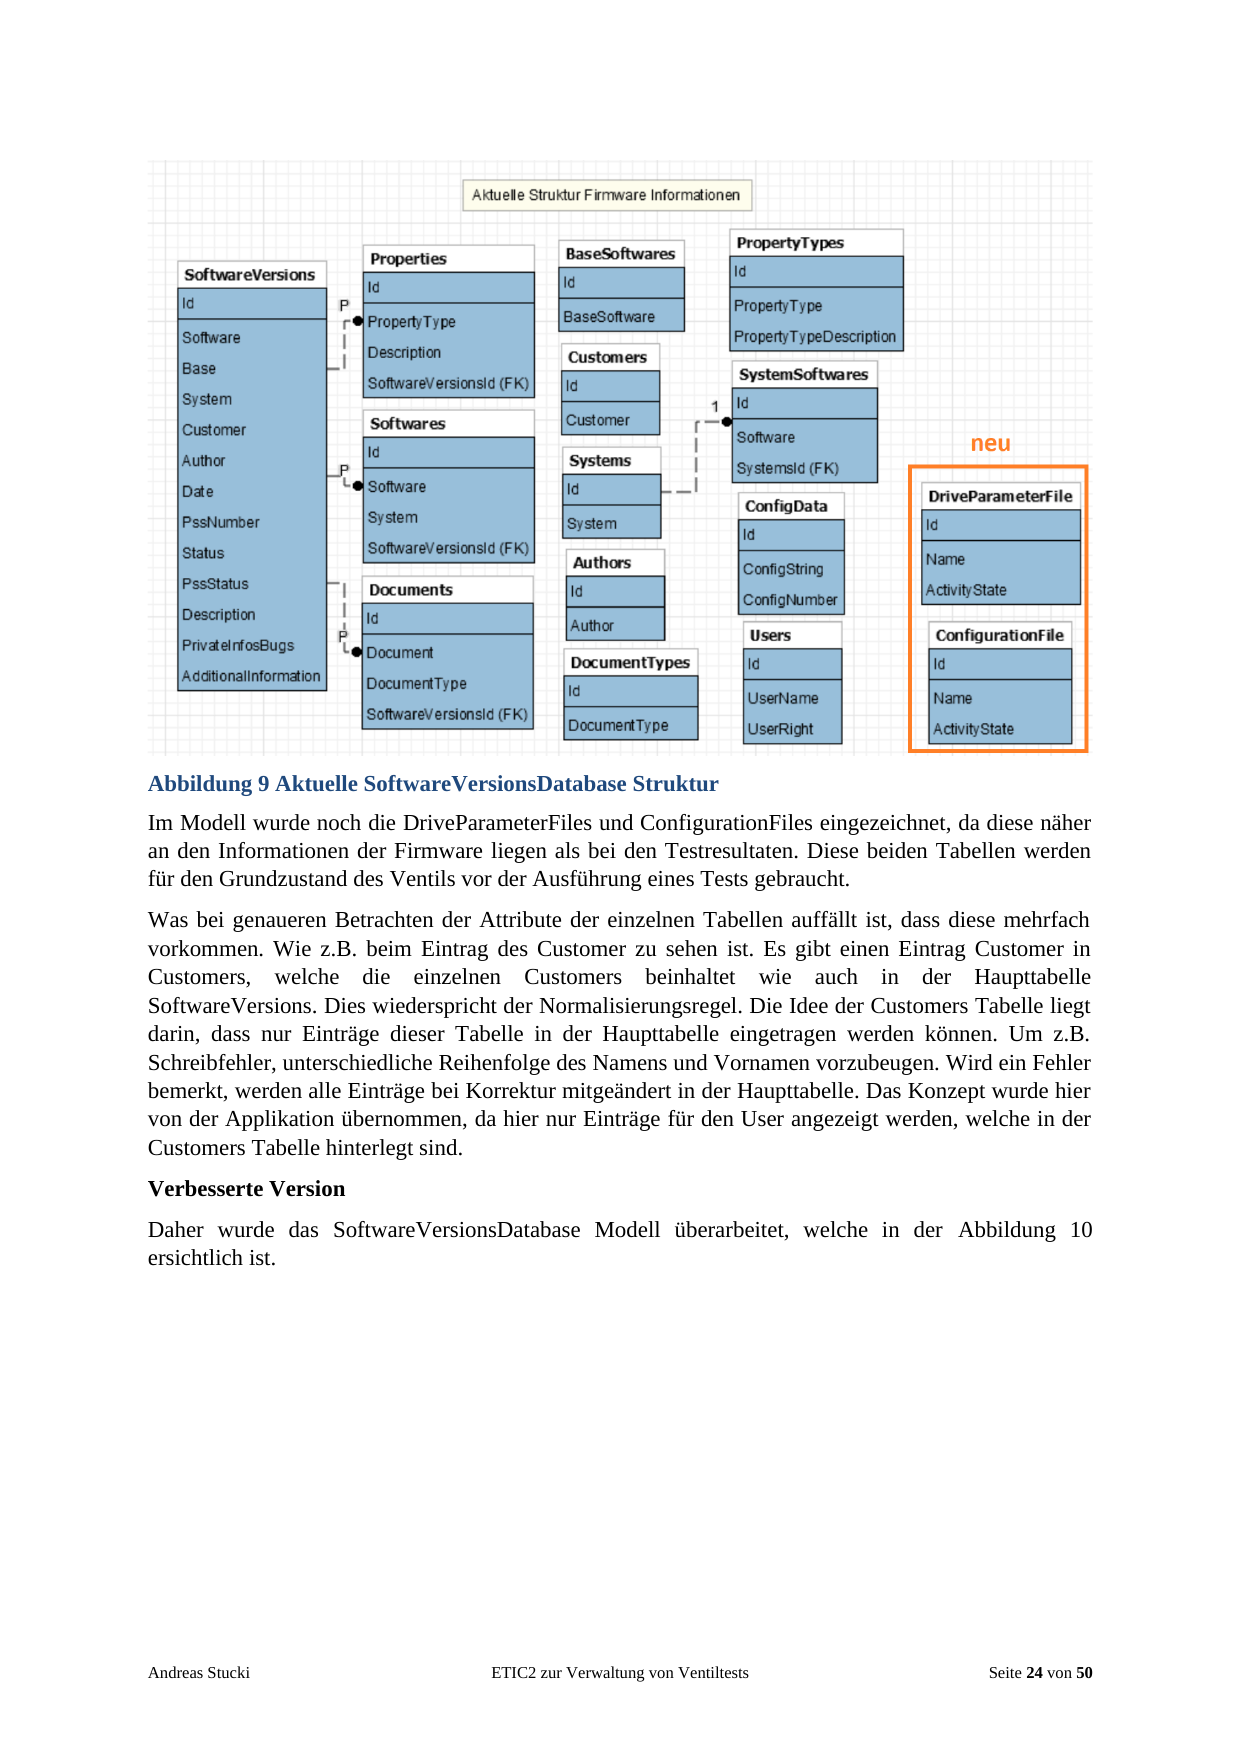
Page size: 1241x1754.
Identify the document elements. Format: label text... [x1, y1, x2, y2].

picture [147, 160, 1093, 756]
text Verbesserte Version [148, 1175, 1092, 1201]
text Daher wurde das SoftwareVersionsDatabase Modell überarbeitet, welche in der Abbildung 10 ersichtlich ist. [148, 1216, 1092, 1271]
text Was bei genaueren Betrachten der Attribute der einzelnen Tabellen auffällt ist, dass diese mehrfach vorkommen. Wie z.B. beim Eintrag des Customer zu sehen ist. Es gibt einen Eintrag Customer in Customers, welche die einzelnen Customers beinhaltet wie auch in der Haupttabelle SoftwareVersions. Dies wiederspricht der Normalisierungsregel. Die Idee der Customers Tabelle liegt darin, dass nur Einträge dieser Tabelle in der Haupttabelle eingetragen werden können. Um z.B. Schreibfehler, unterschiedliche Reihenfolge des Namens und Vornamen vorzubeugen. Wird ein Fehler bemerkt, werden alle Einträge bei Korrektur mitgeändert in der Haupttabelle. Das Konzept wurde hier von der Applikation übernommen, da hier nur Einträge für den User angezeigt werden, welche in der Customers Tabelle hinterlegt sind. [148, 906, 1092, 1160]
text Im Modell wurde noch die DriveParameterFiles und ConfigurationFiles eingezeichnet, da diese näher an den Informationen der Firmware liegen als bei den Testresultaten. Diese beiden Tabellen werden für den Grundzustand des Ventils vor der Ausführung eines Tests gebraucht. [148, 808, 1092, 892]
